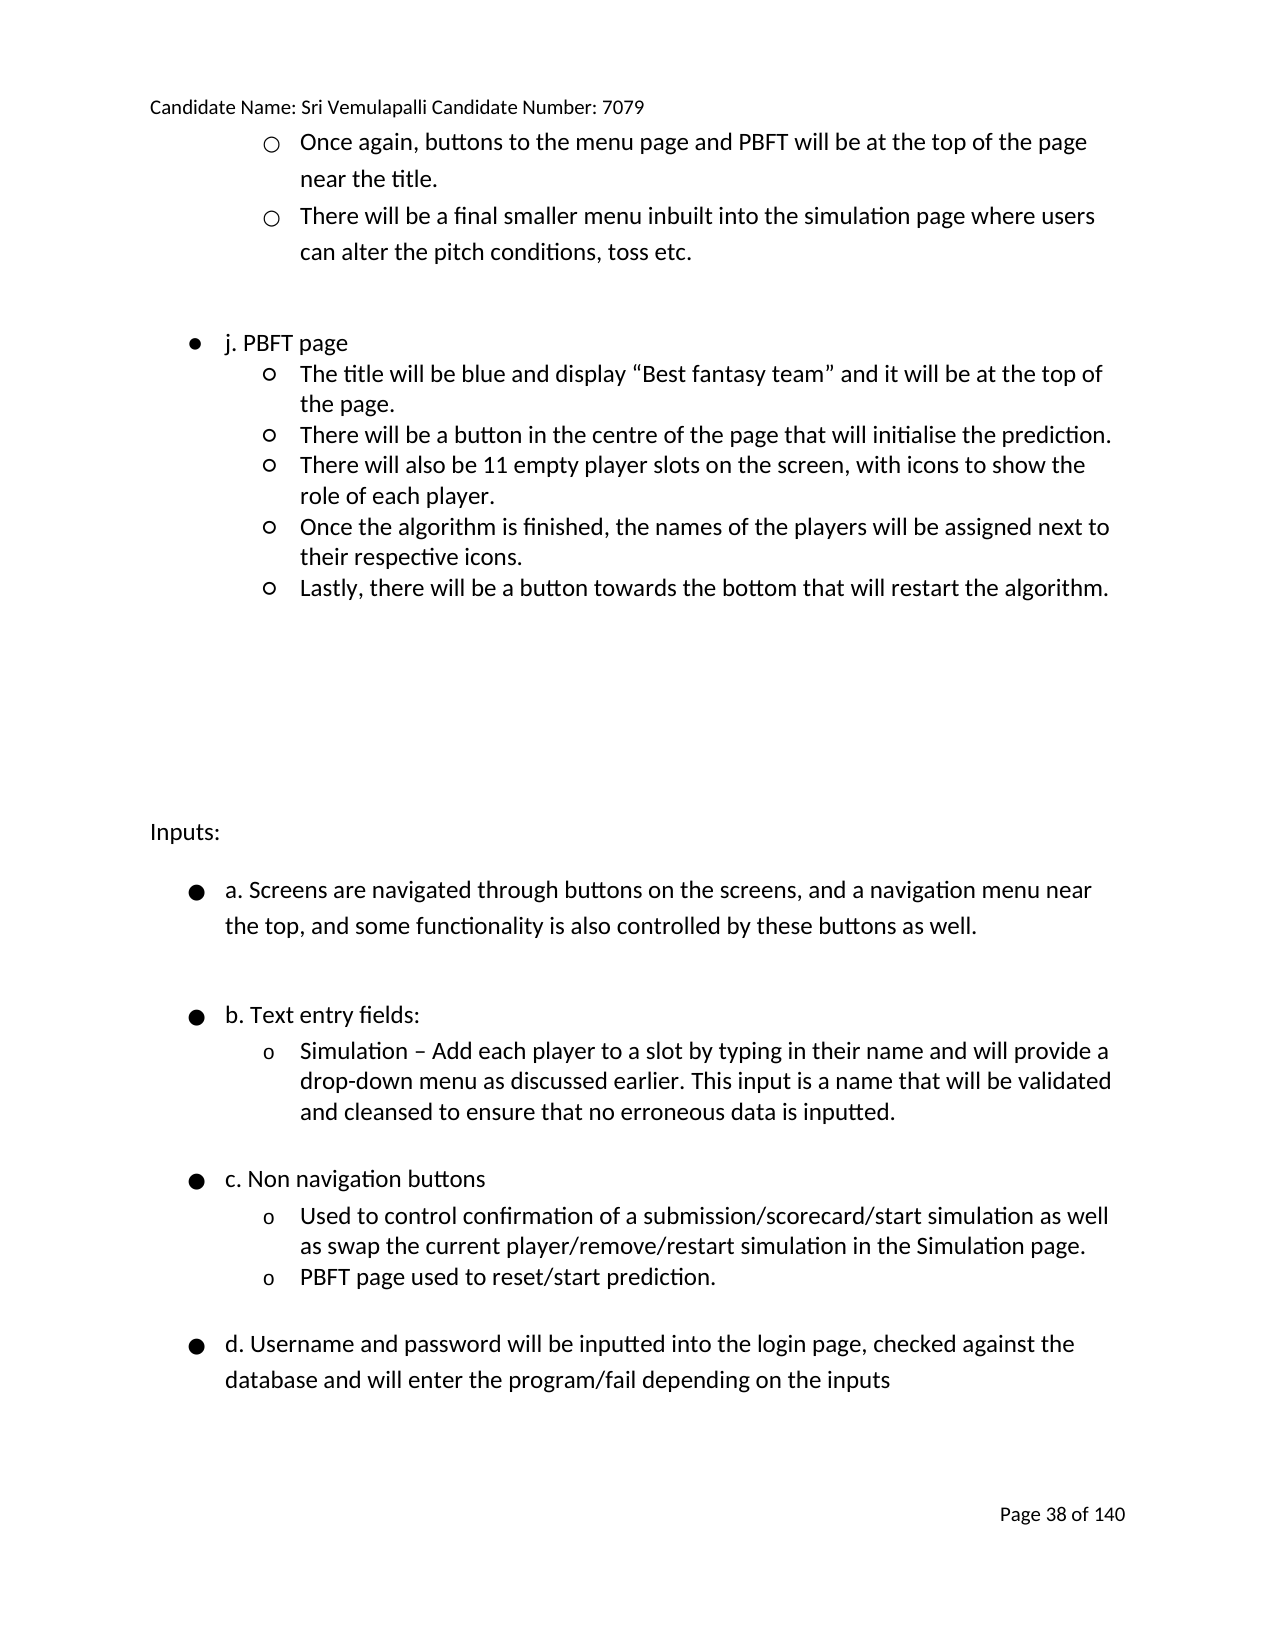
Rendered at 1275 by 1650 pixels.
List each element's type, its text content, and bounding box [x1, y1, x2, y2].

list Once again, buttons to the menu page and PBFT will be at the top of the page near the title. [262, 120, 1125, 193]
list c. Non navigation buttons [187, 1157, 1125, 1200]
list a. Screens are navigated through buttons on the screens, and a navigation menu near the top, and some functionality is also controlled by these buttons as well. [187, 868, 1125, 941]
list The title will be blue and display “Best fantasy team” and it will be at the top of the page. [262, 358, 1125, 419]
list Used to control confirmation of a submission/scorecard/start simulation as well as swap the current player/remove/restart simulation in the Simulation page. [262, 1200, 1125, 1261]
list Lastly, there will be a button towards the bottom that will restart the algorithm. [262, 572, 1125, 602]
list There will also be 11 empty player slots on the screen, with icons to show the role of each player. [262, 449, 1125, 511]
list Simulation – Add each player to a slot by typing in their name and will provide a drop-down menu as discussed earlier. This input is a name that will be validated and cleansed to ensure that no erroneous data is inputted. [262, 1035, 1125, 1127]
list Once the algorithm is finished, the names of the players will be assigned next to their respective icons. [262, 511, 1125, 572]
list j. PBFT page [187, 327, 1125, 358]
text Inputs: [150, 816, 1125, 847]
list There will be a final smaller menu inbuilt into the simulation page where users can alter the pitch conditions, toss etc. [262, 193, 1125, 266]
list There will be a button in the centre of the page that will initialise the prediction. [262, 419, 1125, 449]
list b. Text entry fields: [187, 992, 1125, 1035]
list d. Username and password will be inputted into the login page, checked against the database and will enter the program/fail depending on the inputs [187, 1322, 1125, 1395]
list PBFT page used to reset/start prediction. [262, 1261, 1125, 1291]
